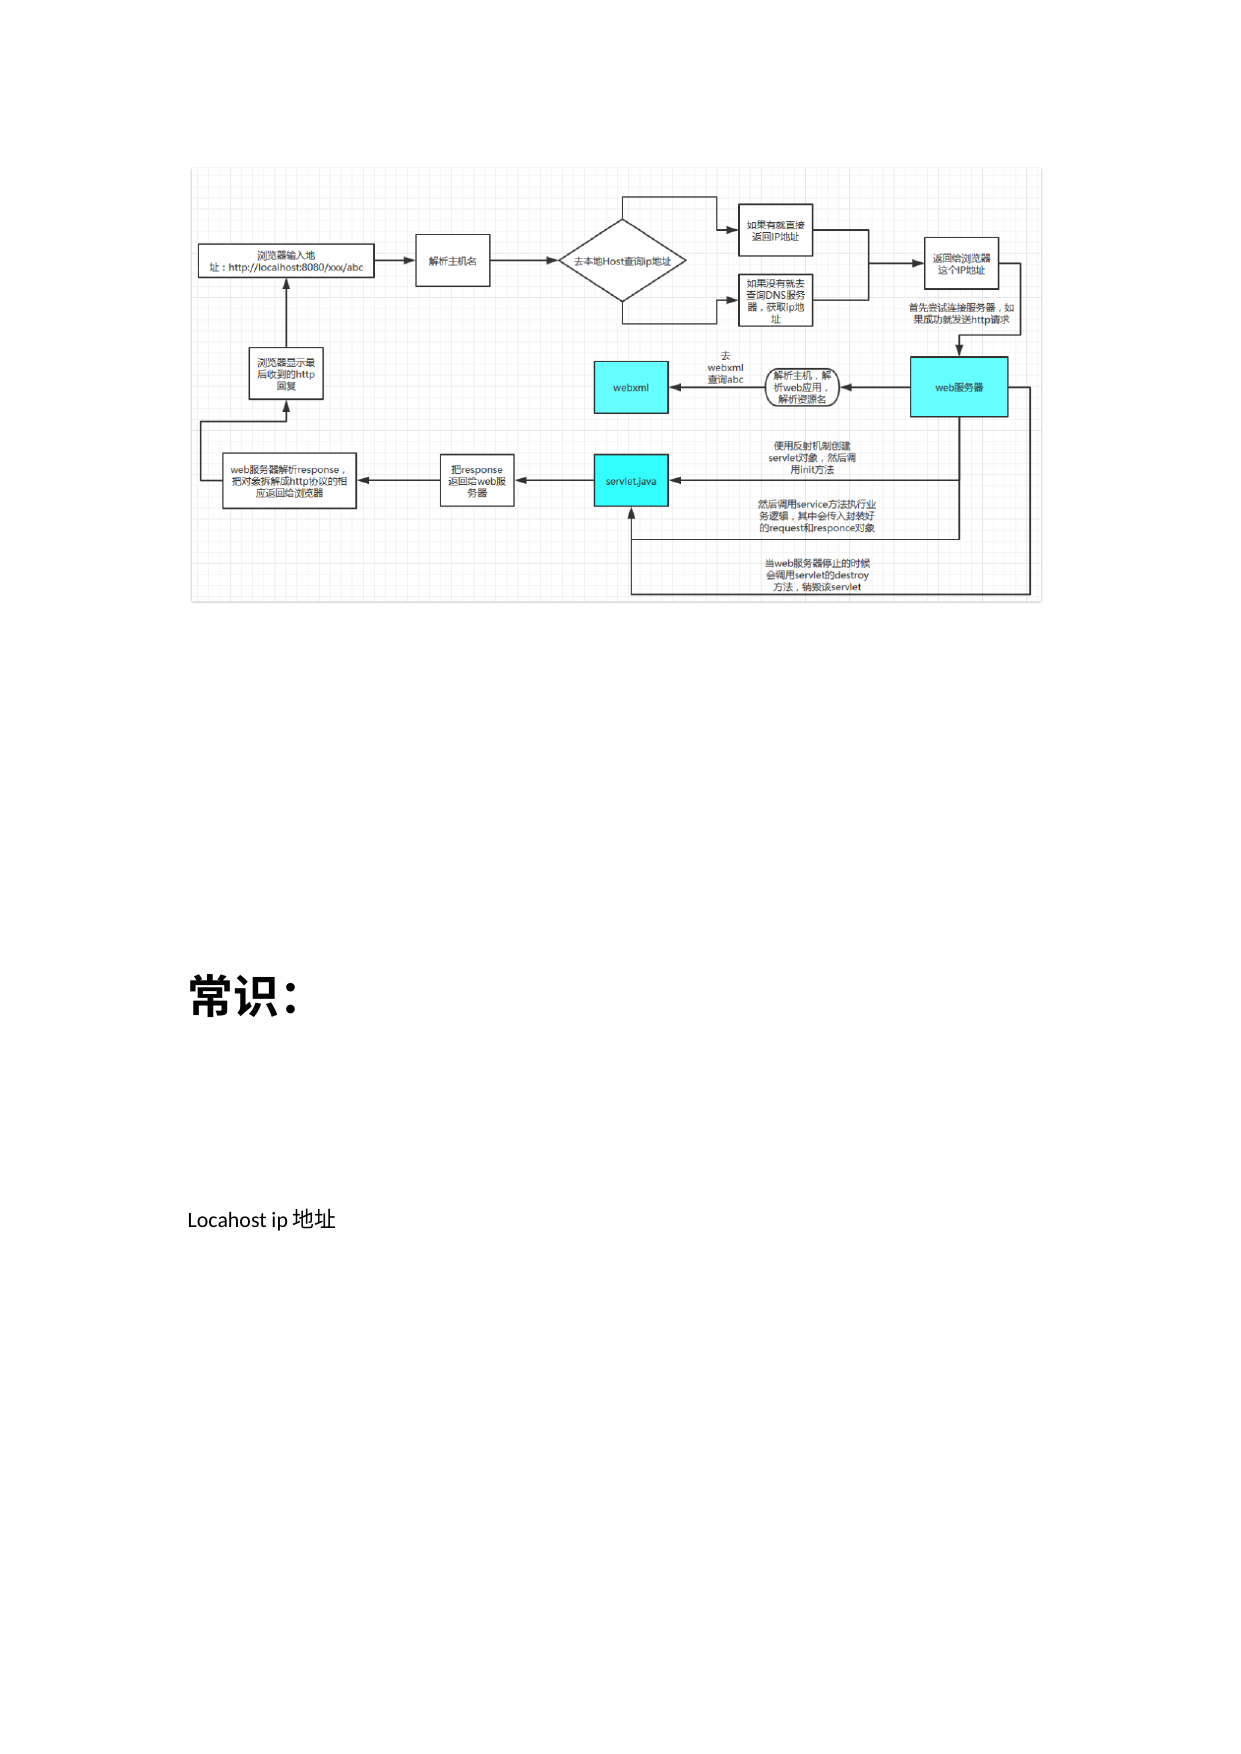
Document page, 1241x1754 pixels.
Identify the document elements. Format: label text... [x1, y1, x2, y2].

picture [187, 162, 1052, 604]
text Locahost ip地址 [187, 1202, 1053, 1234]
subtitle 常识： [187, 945, 1053, 1042]
